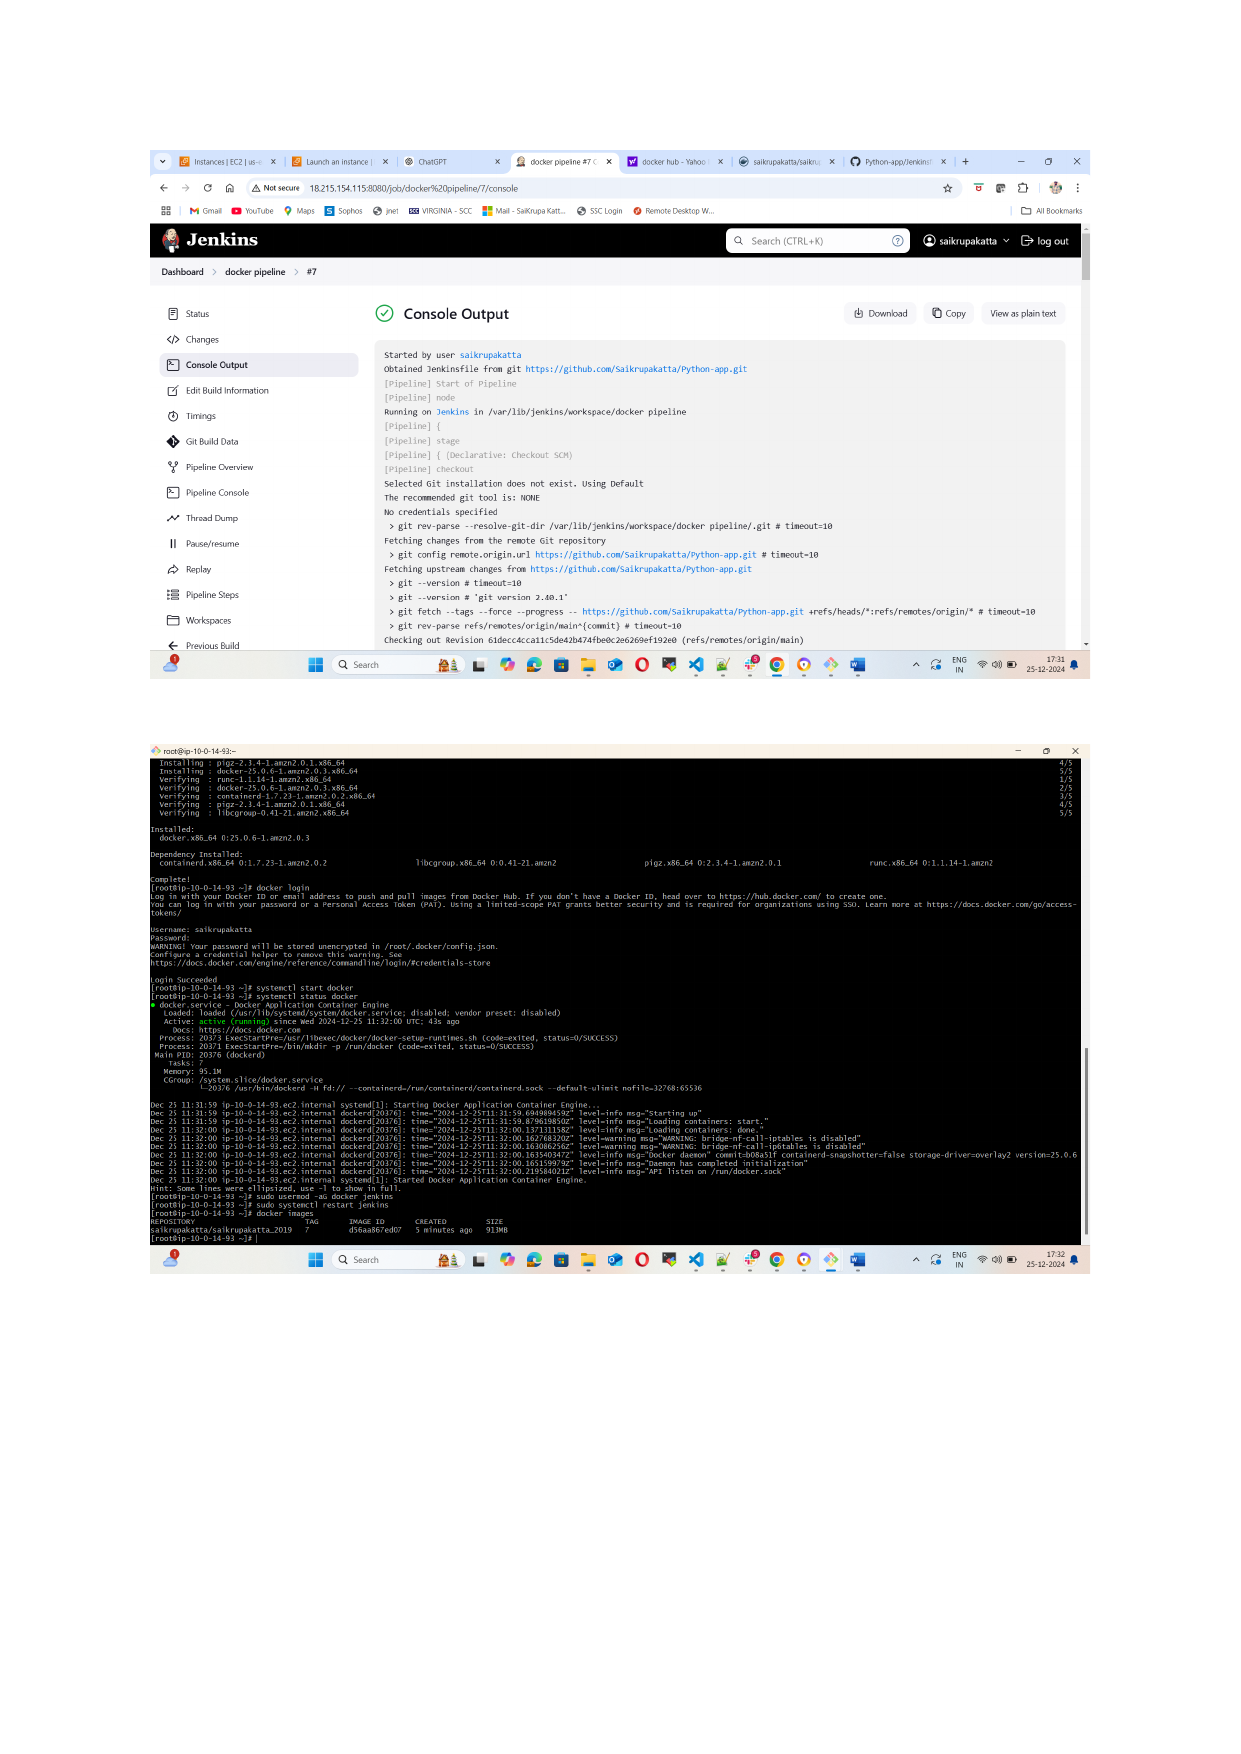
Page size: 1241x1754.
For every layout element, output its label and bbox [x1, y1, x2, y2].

picture [150, 150, 1091, 679]
picture [150, 744, 1091, 1274]
